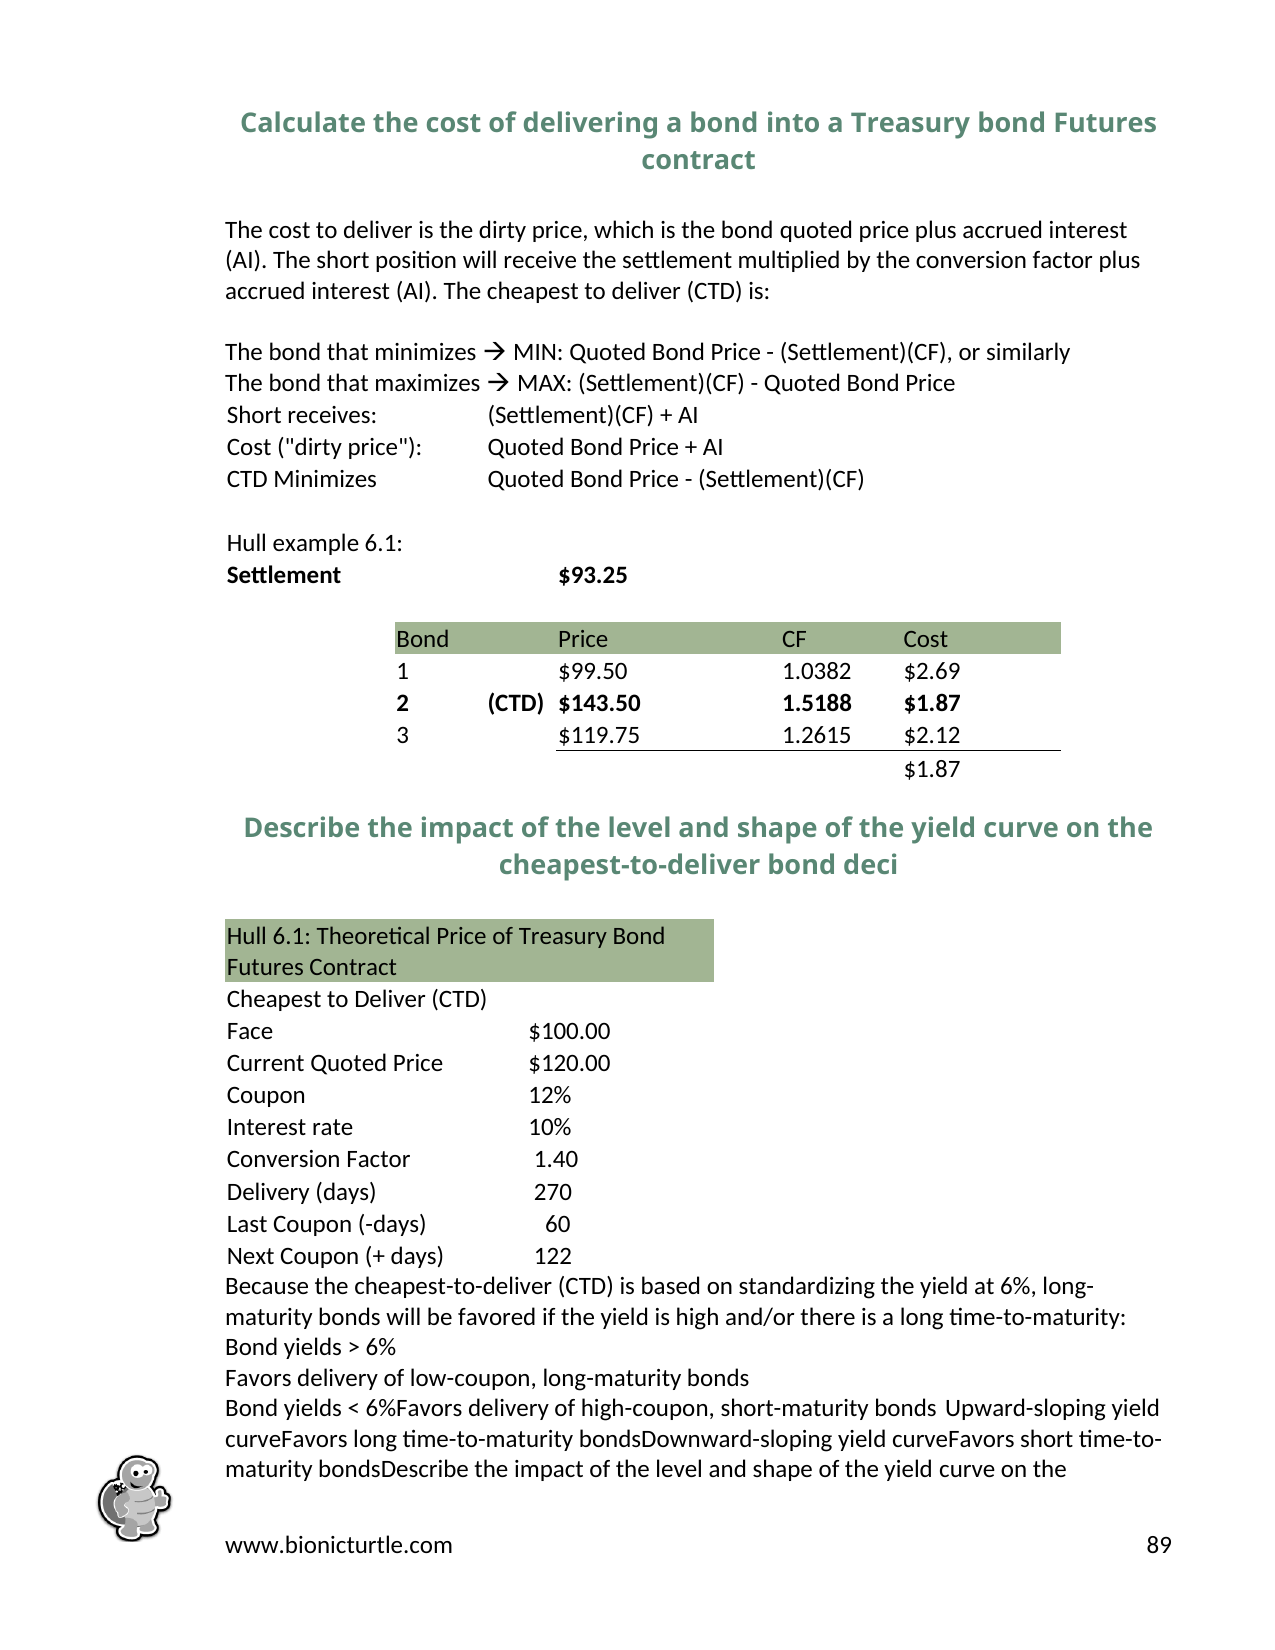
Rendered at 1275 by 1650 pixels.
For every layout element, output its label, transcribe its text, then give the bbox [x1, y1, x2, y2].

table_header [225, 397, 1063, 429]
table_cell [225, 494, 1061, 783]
text The bond that minimizes MIN: Quoted Bond Price - (Settlement)(CF), or similarly [225, 336, 1172, 367]
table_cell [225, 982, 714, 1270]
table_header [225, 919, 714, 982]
text The bond that maximizes MAX: (Settlement)(CF) - Quoted Bond Price [225, 367, 1172, 397]
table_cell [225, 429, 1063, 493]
text The cost to deliver is the dirty price, which is the bond quoted price plus accrued interest (AI). The short position will receive the settlement multiplied by the conversion factor plus accrued interest (AI). The cheapest to deliver (CTD) is: [225, 214, 1172, 336]
subtitle Calculate the cost of delivering a bond into a Treasury bond Futures contract [225, 103, 1172, 214]
